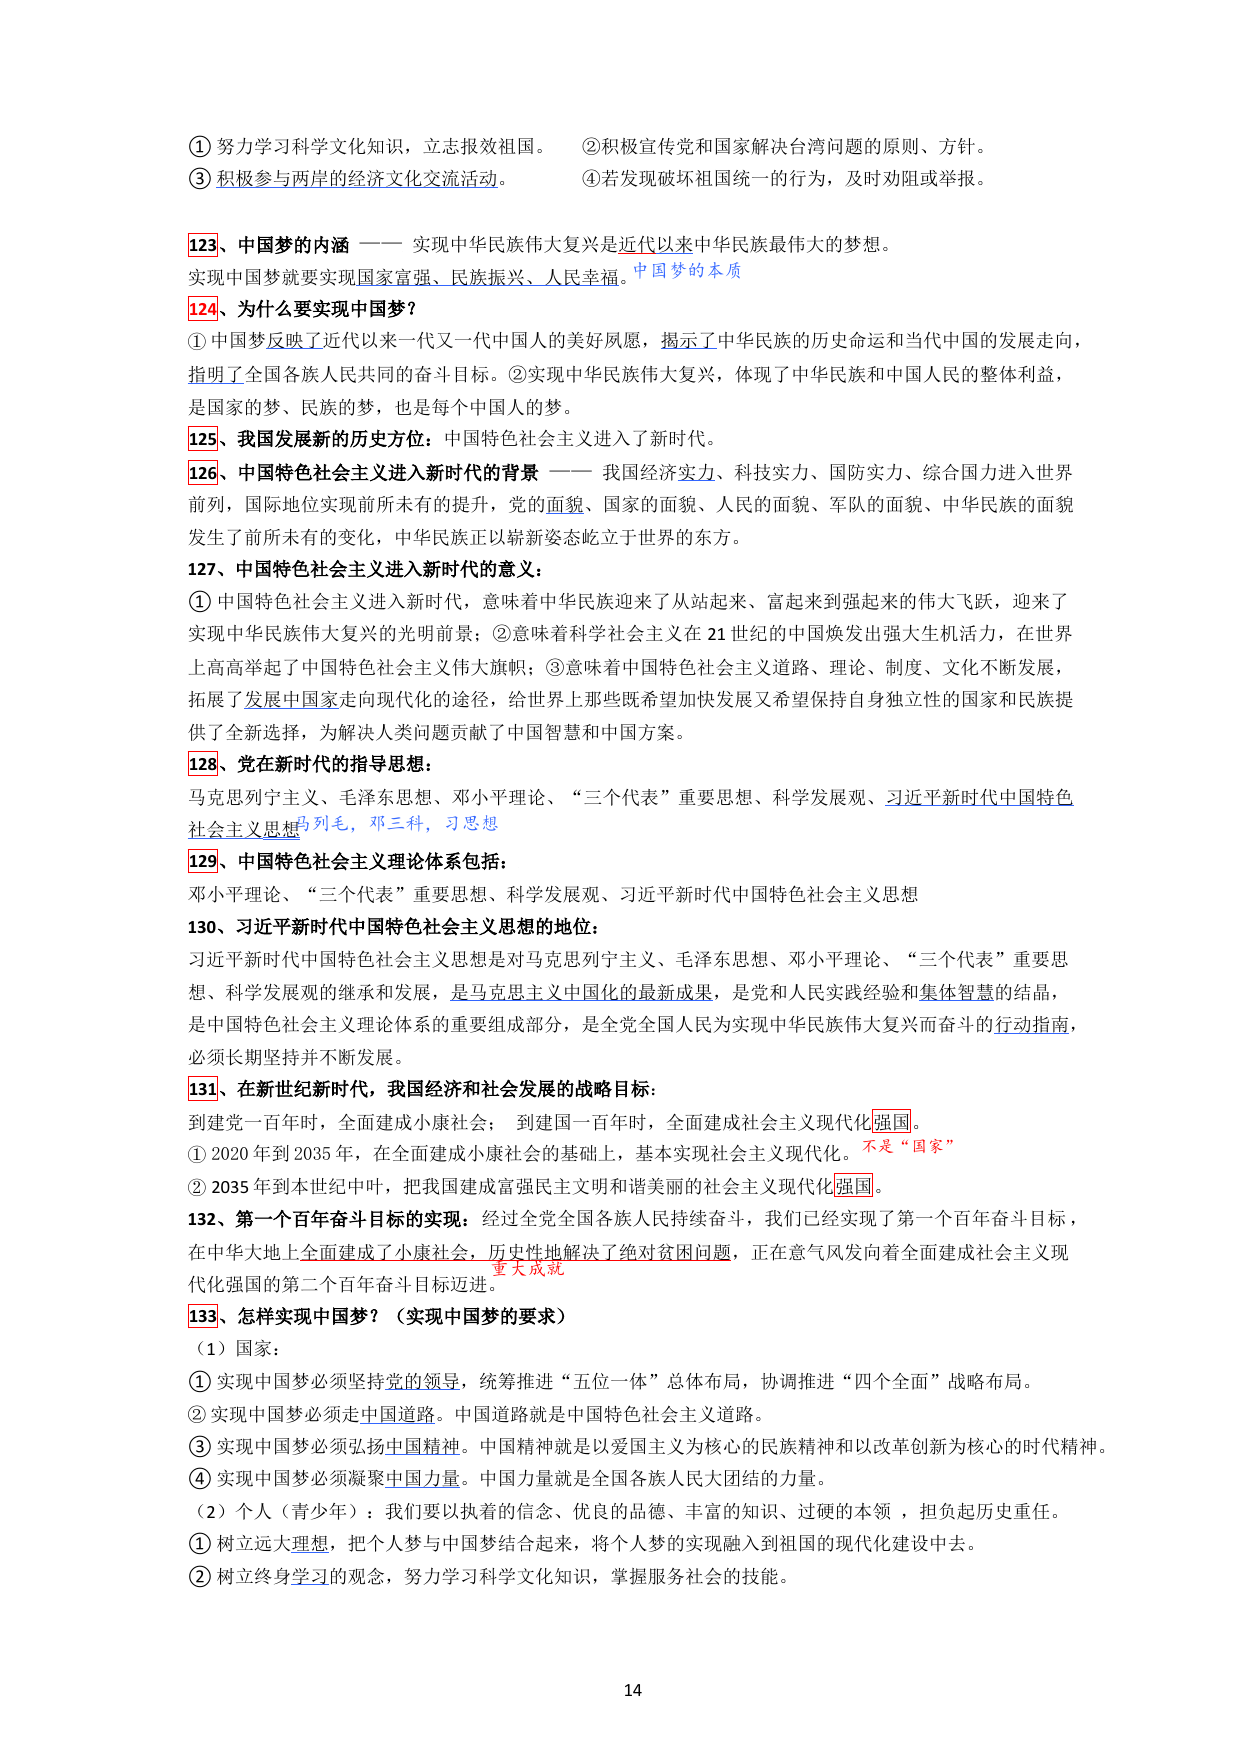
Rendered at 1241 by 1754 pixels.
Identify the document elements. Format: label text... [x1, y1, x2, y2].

text ①中国特色社会主义进入新时代，意味着中华民族迎来了从站起来、富起来到强起来的伟大飞跃，迎来了实现中华民族伟大复兴的光明前景；②意味着科学社会主义在21世纪的中国焕发出强大生机活力，在世界上高高举起了中国特色社会主义伟大旗帜；③意味着中国特色社会主义道路、理论、制度、文化不断发展，拓展了发展中国家走向现代化的途径，给世界上那些既希望加快发展又希望保持自身独立性的国家和民族提供了全新选择，为解决人类问题贡献了中国智慧和中国方案。 [187, 585, 1073, 747]
text 123、中国梦的内涵 —— 实现中华民族伟大复兴是近代以来中华民族最伟大的梦想。 [187, 227, 1073, 260]
text ①实现中国梦必须坚持党的领导，统筹推进“五位一体”总体布局，协调推进“四个全面”战略布局。 [187, 1365, 1069, 1397]
text （2）个人（青少年）：我们要以执着的信念、优良的品德、丰富的知识、过硬的本领 ，担负起历史重任。 [187, 1495, 1069, 1527]
text 习近平新时代中国特色社会主义思想是对马克思列宁主义、毛泽东思想、邓小平理论、“三个代表”重要思想、科学发展观的继承和发展，是马克思主义中国化的最新成果，是党和人民实践经验和集体智慧的结晶，是中国特色社会主义理论体系的重要组成部分，是全党全国人民为实现中华民族伟大复兴而奋斗的行动指南，必须长期坚持并不断发展。 [187, 942, 1069, 1072]
text ②实现中国梦必须走中国道路。中国道路就是中国特色社会主义道路。 [187, 1397, 1069, 1430]
text ①努力学习科学文化知识，立志报效祖国。 ②积极宣传党和国家解决台湾问题的原则、方针。 [187, 130, 1073, 162]
text 133、怎样实现中国梦？（实现中国梦的要求） [187, 1300, 1069, 1332]
text ①树立远大理想，把个人梦与中国梦结合起来，将个人梦的实现融入到祖国的现代化建设中去。 [187, 1527, 1069, 1560]
text （1）国家： [187, 1332, 1069, 1365]
text 马克思列宁主义、毛泽东思想、邓小平理论、“三个代表”重要思想、科学发展观、习近平新时代中国特色社会主义思想 [187, 780, 1073, 845]
text 125、我国发展新的历史方位：中国特色社会主义进入了新时代。 [187, 422, 1073, 455]
text 130、习近平新时代中国特色社会主义思想的地位： [187, 910, 1069, 942]
text 129、中国特色社会主义理论体系包括： [187, 845, 1069, 877]
text 124、为什么要实现中国梦？ [187, 292, 1073, 325]
text 132、第一个百年奋斗目标的实现：经过全党全国各族人民持续奋斗，我们已经实现了第一个百年奋斗目标，在中华大地上全面建成了小康社会，历史性地解决了绝对贫困问题，正在意气风发向着全面建成社会主义现代化强国的第二个百年奋斗目标迈进。 [187, 1202, 1069, 1300]
text 邓小平理论、“三个代表”重要思想、科学发展观、习近平新时代中国特色社会主义思想 [187, 877, 1069, 910]
text 到建党一百年时，全面建成小康社会； 到建国一百年时，全面建成社会主义现代化强国。 [187, 1105, 1069, 1137]
text 127、中国特色社会主义进入新时代的意义： [187, 552, 1073, 585]
text ③积极参与两岸的经济文化交流活动。 ④若发现破坏祖国统一的行为，及时劝阻或举报。 [187, 162, 1073, 195]
text 128、党在新时代的指导思想： [187, 747, 1073, 780]
text 实现中国梦就要实现国家富强、民族振兴、人民幸福。 [187, 260, 1073, 292]
text ②树立终身学习的观念，努力学习科学文化知识，掌握服务社会的技能。 [187, 1560, 1069, 1592]
text ③实现中国梦必须弘扬中国精神。中国精神就是以爱国主义为核心的民族精神和以改革创新为核心的时代精神。 [187, 1430, 1128, 1462]
text ① 2020年到2035年，在全面建成小康社会的基础上，基本实现社会主义现代化。 [187, 1137, 1069, 1170]
text 131、在新世纪新时代，我国经济和社会发展的战略目标： [187, 1072, 1069, 1105]
text ④实现中国梦必须凝聚中国力量。中国力量就是全国各族人民大团结的力量。 [187, 1462, 1069, 1495]
text 126、中国特色社会主义进入新时代的背景 —— 我国经济实力、科技实力、国防实力、综合国力进入世界前列，国际地位实现前所未有的提升，党的面貌、国家的面貌、人民的面貌、军队的面貌、中华民族的面貌发生了前所未有的变化，中华民族正以崭新姿态屹立于世界的东方。 [187, 455, 1073, 552]
text ①中国梦反映了近代以来一代又一代中国人的美好夙愿，揭示了中华民族的历史命运和当代中国的发展走向，指明了全国各族人民共同的奋斗目标。②实现中华民族伟大复兴，体现了中华民族和中国人民的整体利益，是国家的梦、民族的梦，也是每个中国人的梦。 [187, 325, 1073, 422]
text ② 2035年到本世纪中叶，把我国建成富强民主文明和谐美丽的社会主义现代化强国。 [187, 1170, 1069, 1202]
